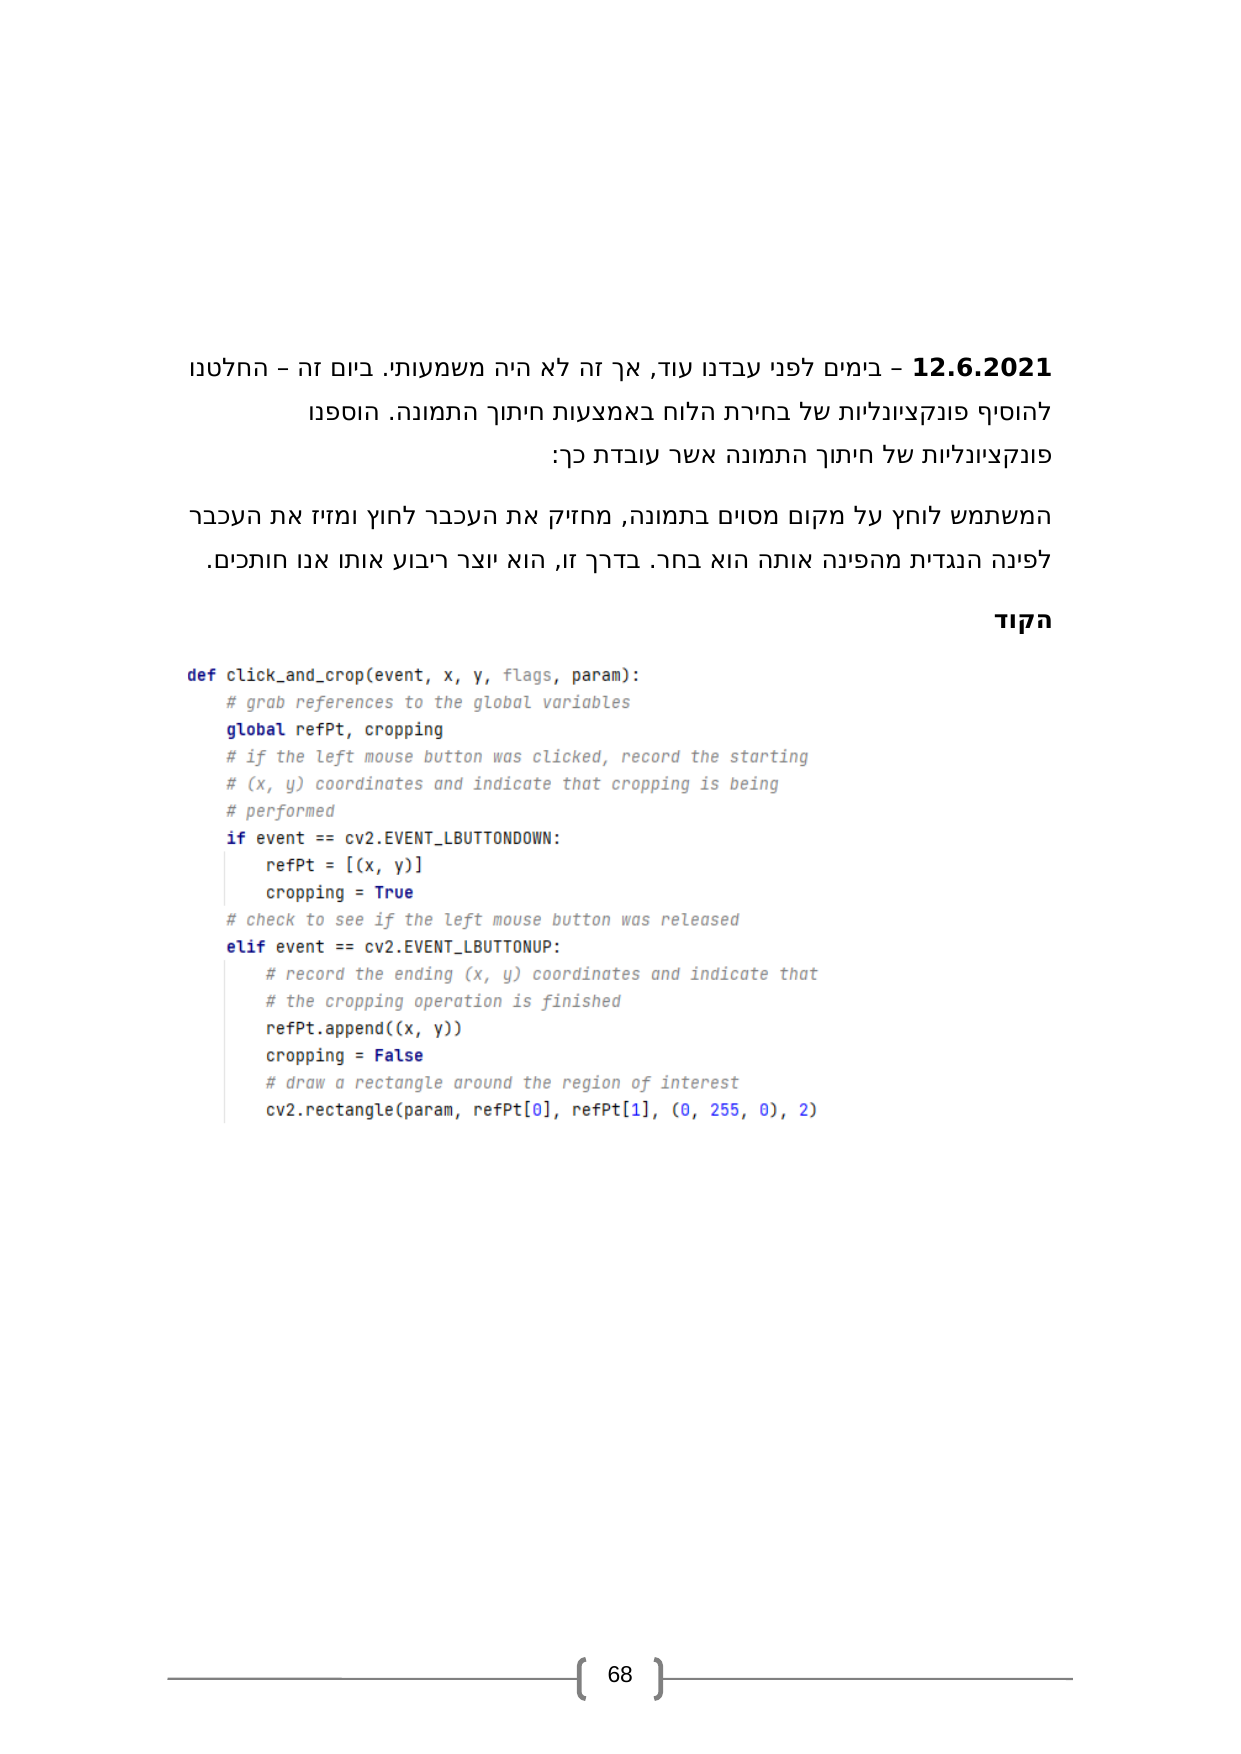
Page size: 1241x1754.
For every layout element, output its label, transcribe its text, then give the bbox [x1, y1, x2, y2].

text הקוד [187, 605, 1053, 634]
text 12.6.2021 – בימים לפני עבדנו עוד, אך זה לא היה משמעותי. ביום זה – החלטנו להוסיף פונקציונליות של בחירת הלוח באמצעות חיתוך התמונה. הוספנו פונקציונליות של חיתוך התמונה אשר עובדת כך: [187, 353, 1053, 470]
picture [187, 665, 1053, 1143]
text המשתמש לוחץ על מקום מסוים בתמונה, מחזיק את העכבר לחוץ ומזיז את העכבר לפינה הנגדית מהפינה אותה הוא בחר. בדרך זו, הוא יוצר ריבוע אותו אנו חותכים. [187, 501, 1053, 574]
